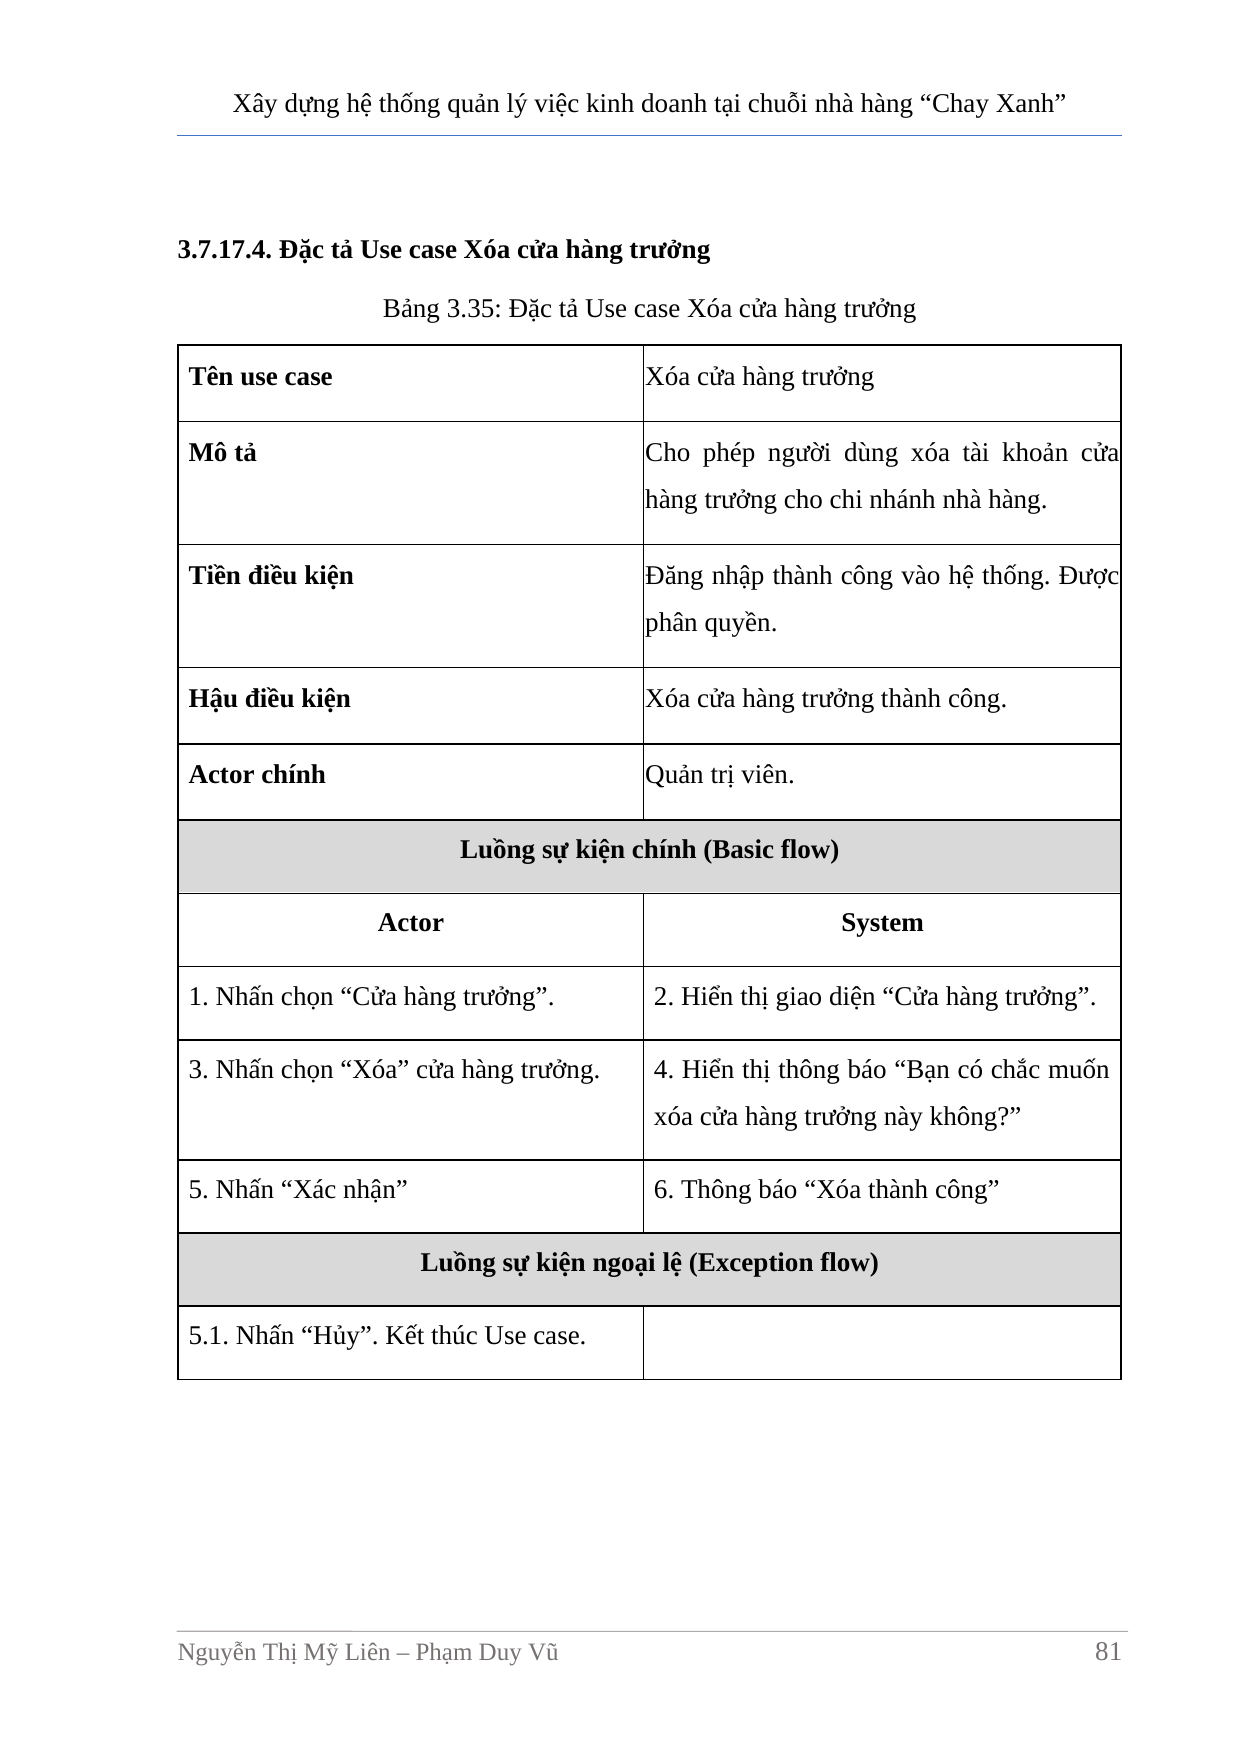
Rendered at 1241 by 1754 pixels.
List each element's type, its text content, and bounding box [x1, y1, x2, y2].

table_cell 6. Thông báo “Xóa thành công” [644, 1161, 1120, 1232]
table_cell Hậu điều kiện [179, 668, 643, 743]
table_cell System [644, 894, 1120, 966]
table_cell 2. Hiển thị giao diện “Cửa hàng trưởng”. [644, 967, 1120, 1039]
table_cell Actor [179, 894, 643, 966]
table_cell 1. Nhấn chọn “Cửa hàng trưởng”. [179, 967, 643, 1039]
table_cell 4. Hiển thị thông báo “Bạn có chắc muốn xóa cửa hàng trưởng này không?” [644, 1041, 1120, 1159]
table_cell Xóa cửa hàng trưởng thành công. [644, 668, 1120, 743]
table_cell Luồng sự kiện chính (Basic flow) [179, 821, 1120, 892]
table_cell Quản trị viên. [644, 745, 1120, 819]
table_cell 5. Nhấn “Xác nhận” [179, 1161, 643, 1232]
table_cell Mô tả [179, 422, 643, 543]
table_cell Đăng nhập thành công vào hệ thống. Được phân quyền. [644, 545, 1120, 667]
table_cell 5.1. Nhấn “Hủy”. Kết thúc Use case. [179, 1307, 643, 1378]
table_cell [644, 1307, 1120, 1378]
table_header Xóa cửa hàng trưởng [644, 346, 1120, 421]
table_cell Tiền điều kiện [179, 545, 643, 667]
text Bảng 3.35: Đặc tả Use case Xóa cửa hàng trưởng [177, 292, 1122, 323]
table_cell Cho phép người dùng xóa tài khoản cửa hàng trưởng cho chi nhánh nhà hàng. [644, 422, 1120, 543]
table_header Tên use case [179, 346, 643, 421]
table_cell Luồng sự kiện ngoại lệ (Exception flow) [179, 1234, 1120, 1305]
table_cell 3. Nhấn chọn “Xóa” cửa hàng trưởng. [179, 1041, 643, 1159]
table_cell Actor chính [179, 745, 643, 819]
text Đặc tả Use case Xóa cửa hàng trưởng [177, 233, 1122, 264]
